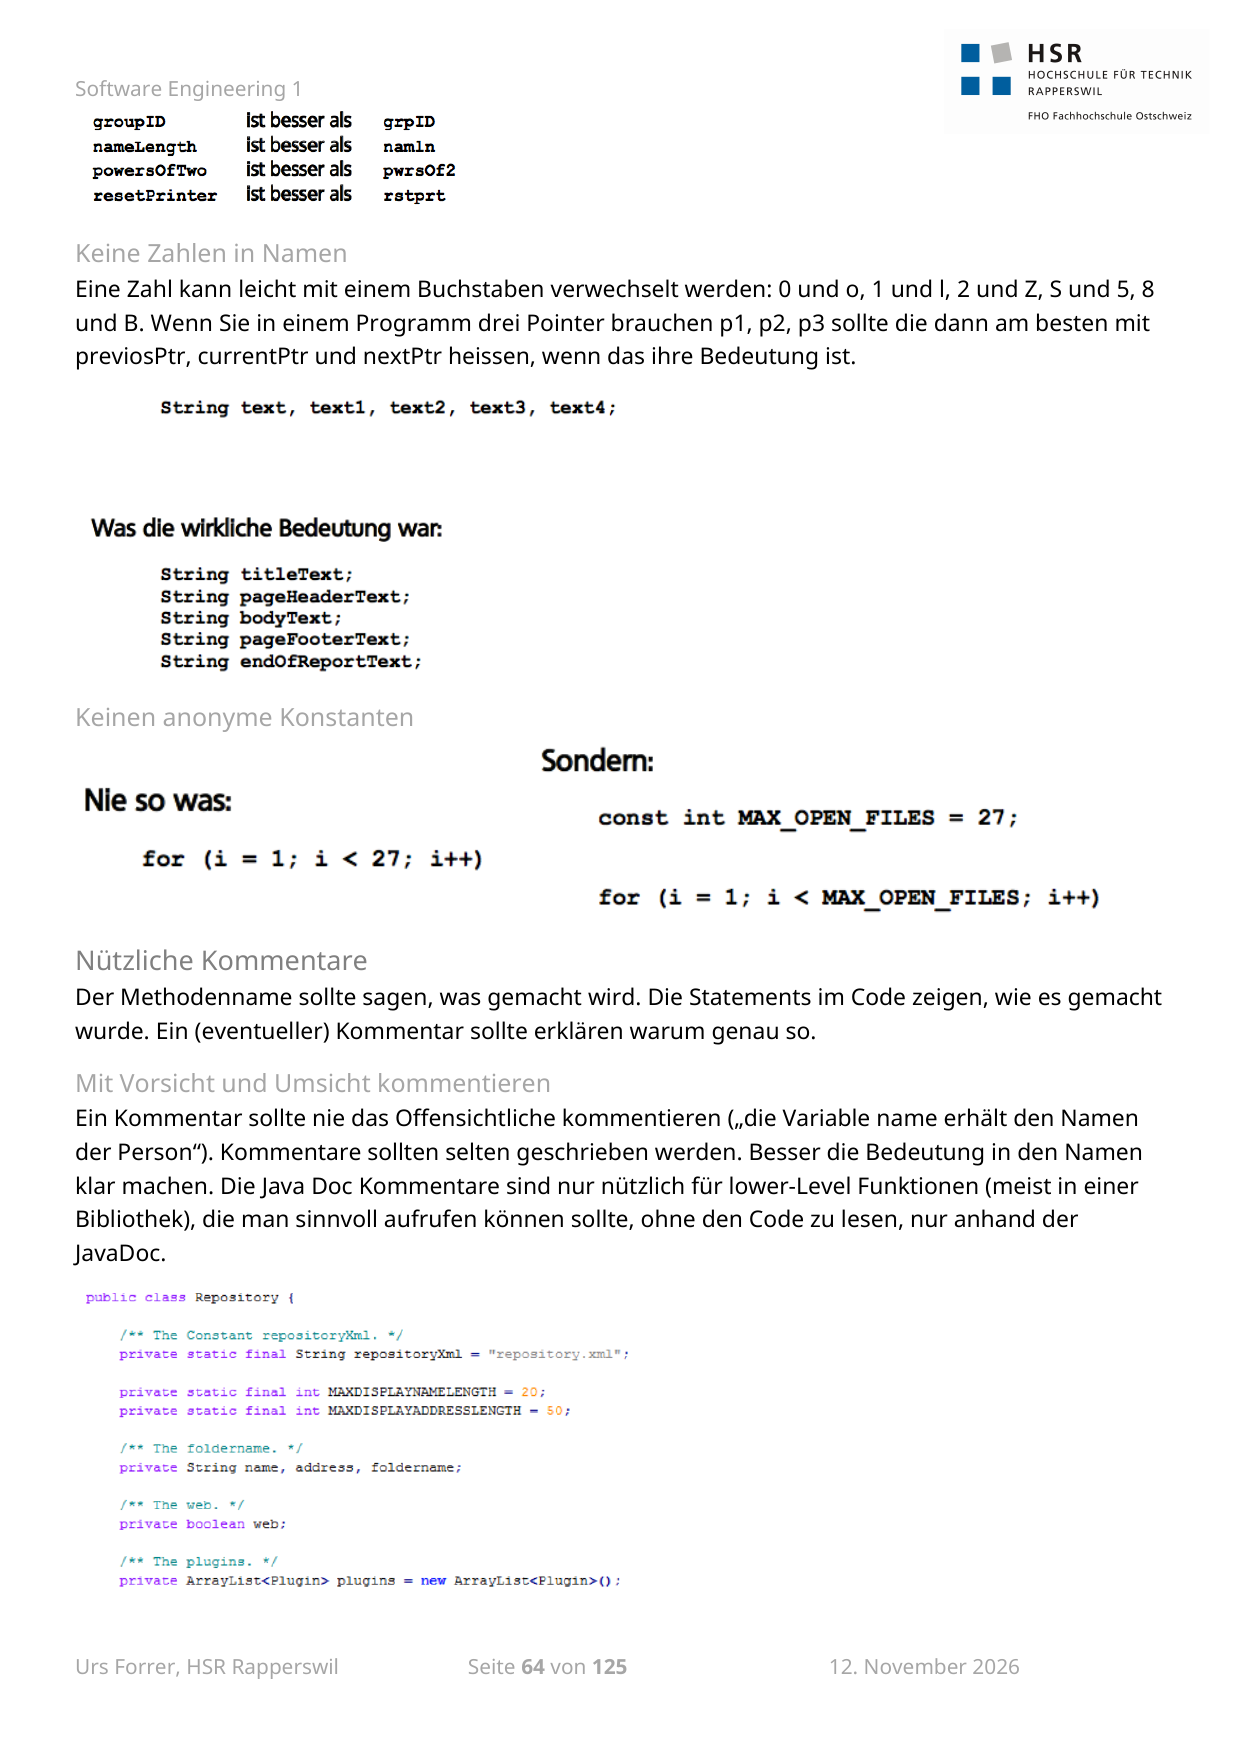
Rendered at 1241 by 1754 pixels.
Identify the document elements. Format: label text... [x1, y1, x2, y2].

picture [75, 102, 496, 217]
subtitle Nützliche Kommentare [75, 941, 1165, 978]
text Der Methodenname sollte sagen, was gemacht wird. Die Statements im Code zeigen, wie es gemacht wurde. Ein (eventueller) Kommentar sollte erklären warum genau so. [75, 981, 1165, 1046]
text Ein Kommentar sollte nie das Offensichtliche kommentieren („die Variable name erhält den Namen der Person“). Kommentare sollten selten geschrieben werden. Besser die Bedeutung in den Namen klar machen. Die Java Doc Kommentare sind nur nützlich für lower-Level Funktionen (meist in einer Bibliothek), die man sinnvoll aufrufen können sollte, ohne den Code zu lesen, nur anhand der JavaDoc. [75, 1102, 1165, 1268]
picture [75, 736, 1105, 923]
picture [75, 390, 628, 681]
subtitle Keinen anonyme Konstanten [75, 699, 1165, 734]
picture [943, 29, 1210, 134]
picture [75, 1287, 646, 1591]
subtitle Keine Zahlen in Namen [75, 236, 1165, 270]
subtitle Mit Vorsicht und Umsicht kommentieren [75, 1065, 1165, 1099]
text Eine Zahl kann leicht mit einem Buchstaben verwechselt werden: 0 und o, 1 und l, 2 und Z, S und 5, 8 und B. Wenn Sie in einem Programm drei Pointer brauchen p1, p2, p3 sollte die dann am besten mit previosPtr, currentPtr und nextPtr heissen, wenn das ihre Bedeutung ist. [75, 273, 1165, 371]
